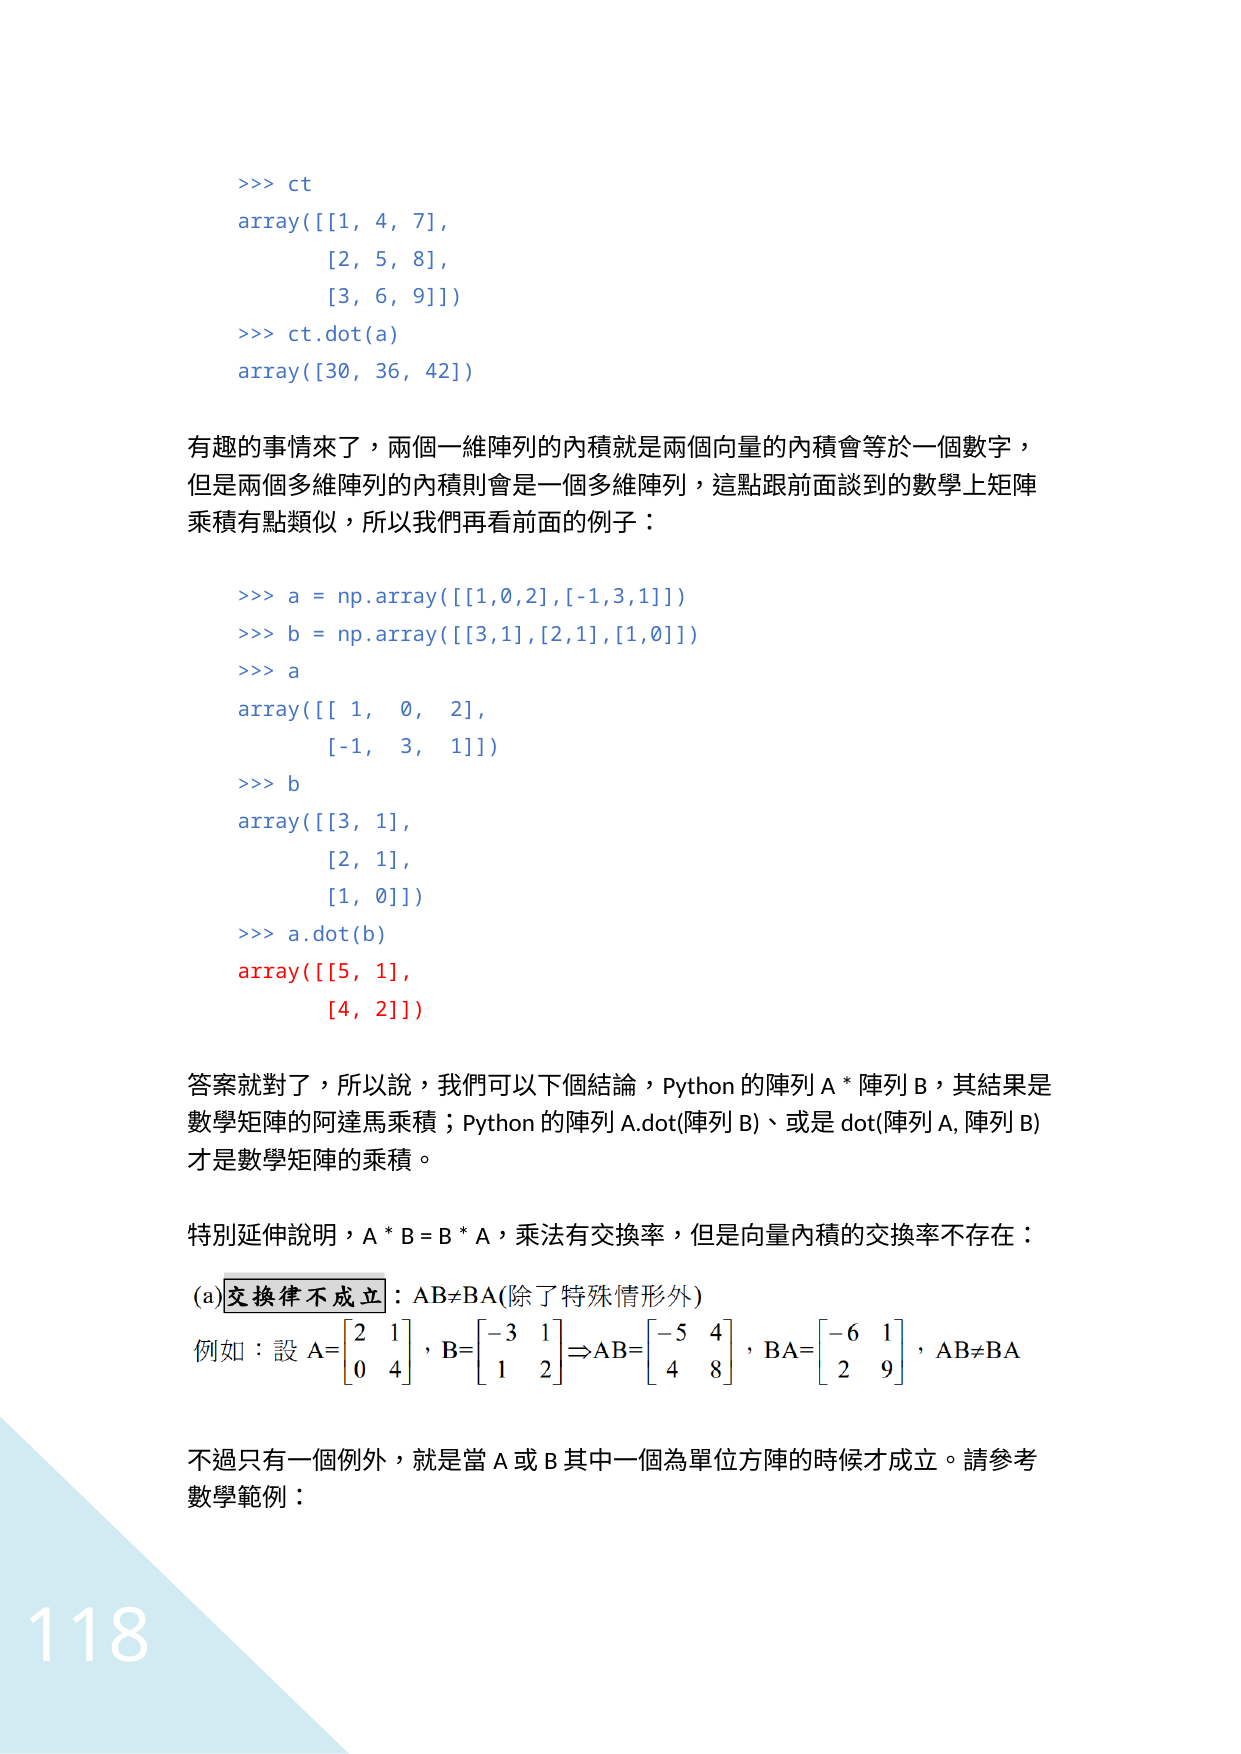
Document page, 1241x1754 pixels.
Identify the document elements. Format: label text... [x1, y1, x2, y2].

list [2, 1], [237, 839, 1053, 877]
list >>> a = np.array([[1,0,2],[-1,3,1]]) [237, 577, 1053, 614]
list array([[3, 1], [237, 802, 1053, 839]
list array([30, 36, 42]) [237, 352, 1053, 389]
list >>> a.dot(b) [237, 914, 1053, 952]
list >>> ct [237, 164, 1053, 202]
text 答案就對了，所以說，我們可以下個結論，Python 的陣列A * 陣列B，其結果是數學矩陣的阿達馬乘積；Python 的陣列A.dot(陣列B)、或是 dot(陣列A, 陣列B)才是數學矩陣的乘積。 [187, 1064, 1053, 1177]
list >>> ct.dot(a) [237, 314, 1053, 352]
text 不過只有一個例外，就是當 A 或 B 其中一個為單位方陣的時候才成立。請參考數學範例： [187, 1439, 1053, 1514]
list >>> b = np.array([[3,1],[2,1],[1,0]]) [237, 614, 1053, 652]
list array([[1, 4, 7], [237, 202, 1053, 239]
list >>> b [237, 764, 1053, 802]
text 特別延伸說明，A * B = B * A，乘法有交換率，但是向量內積的交換率不存在： [187, 1214, 1053, 1252]
list array([[ 1, 0, 2], [237, 689, 1053, 727]
list [4, 2]]) [237, 989, 1053, 1027]
list [1, 0]]) [237, 877, 1053, 914]
picture [187, 1262, 1053, 1391]
list [2, 5, 8], [237, 239, 1053, 277]
list [-1, 3, 1]]) [237, 727, 1053, 764]
list array([[5, 1], [237, 952, 1053, 989]
text 有趣的事情來了，兩個一維陣列的內積就是兩個向量的內積會等於一個數字，但是兩個多維陣列的內積則會是一個多維陣列，這點跟前面談到的數學上矩陣乘積有點類似，所以我們再看前面的例子： [187, 427, 1053, 539]
list >>> a [237, 652, 1053, 689]
list [3, 6, 9]]) [237, 277, 1053, 314]
